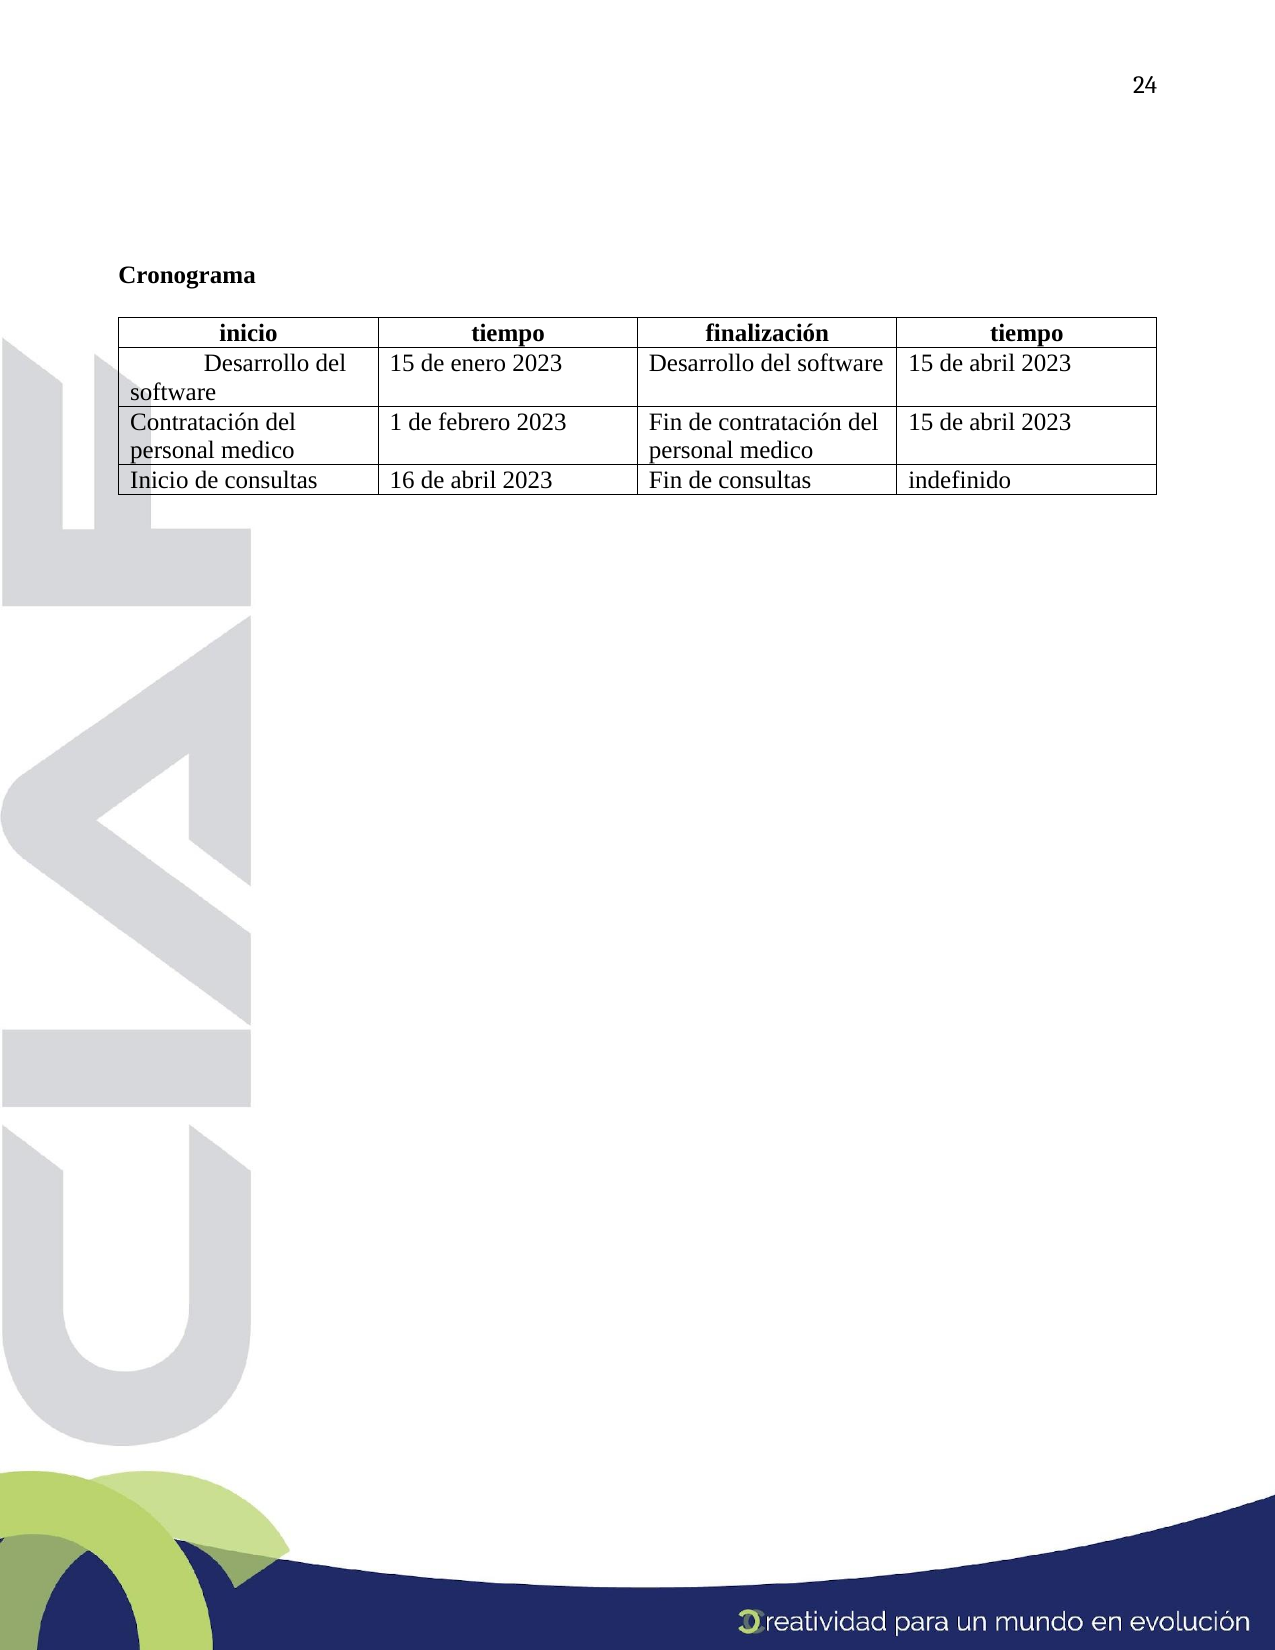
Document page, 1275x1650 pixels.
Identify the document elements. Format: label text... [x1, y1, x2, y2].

table_cell indefinido [897, 465, 1156, 494]
table_header inicio [119, 318, 378, 347]
table_header tiempo [379, 318, 637, 347]
table_cell 16 de abril 2023 [379, 465, 637, 494]
table_cell Desarrollo del software [119, 348, 378, 406]
table_header finalización [638, 318, 896, 347]
text Cronograma [118, 260, 1157, 288]
table_cell 15 de abril 2023 [897, 407, 1156, 464]
table_cell 15 de abril 2023 [897, 348, 1156, 406]
table_cell Contratación del personal medico [119, 407, 378, 464]
table_cell Inicio de consultas [119, 465, 378, 494]
picture [0, 0, 1275, 1650]
table_cell Fin de contratación del personal medico [638, 407, 896, 464]
table_cell Desarrollo del software [638, 348, 896, 406]
table_cell 15 de enero 2023 [379, 348, 637, 406]
table_header tiempo [897, 318, 1156, 347]
table_cell Fin de consultas [638, 465, 896, 494]
table_cell 1 de febrero 2023 [379, 407, 637, 464]
